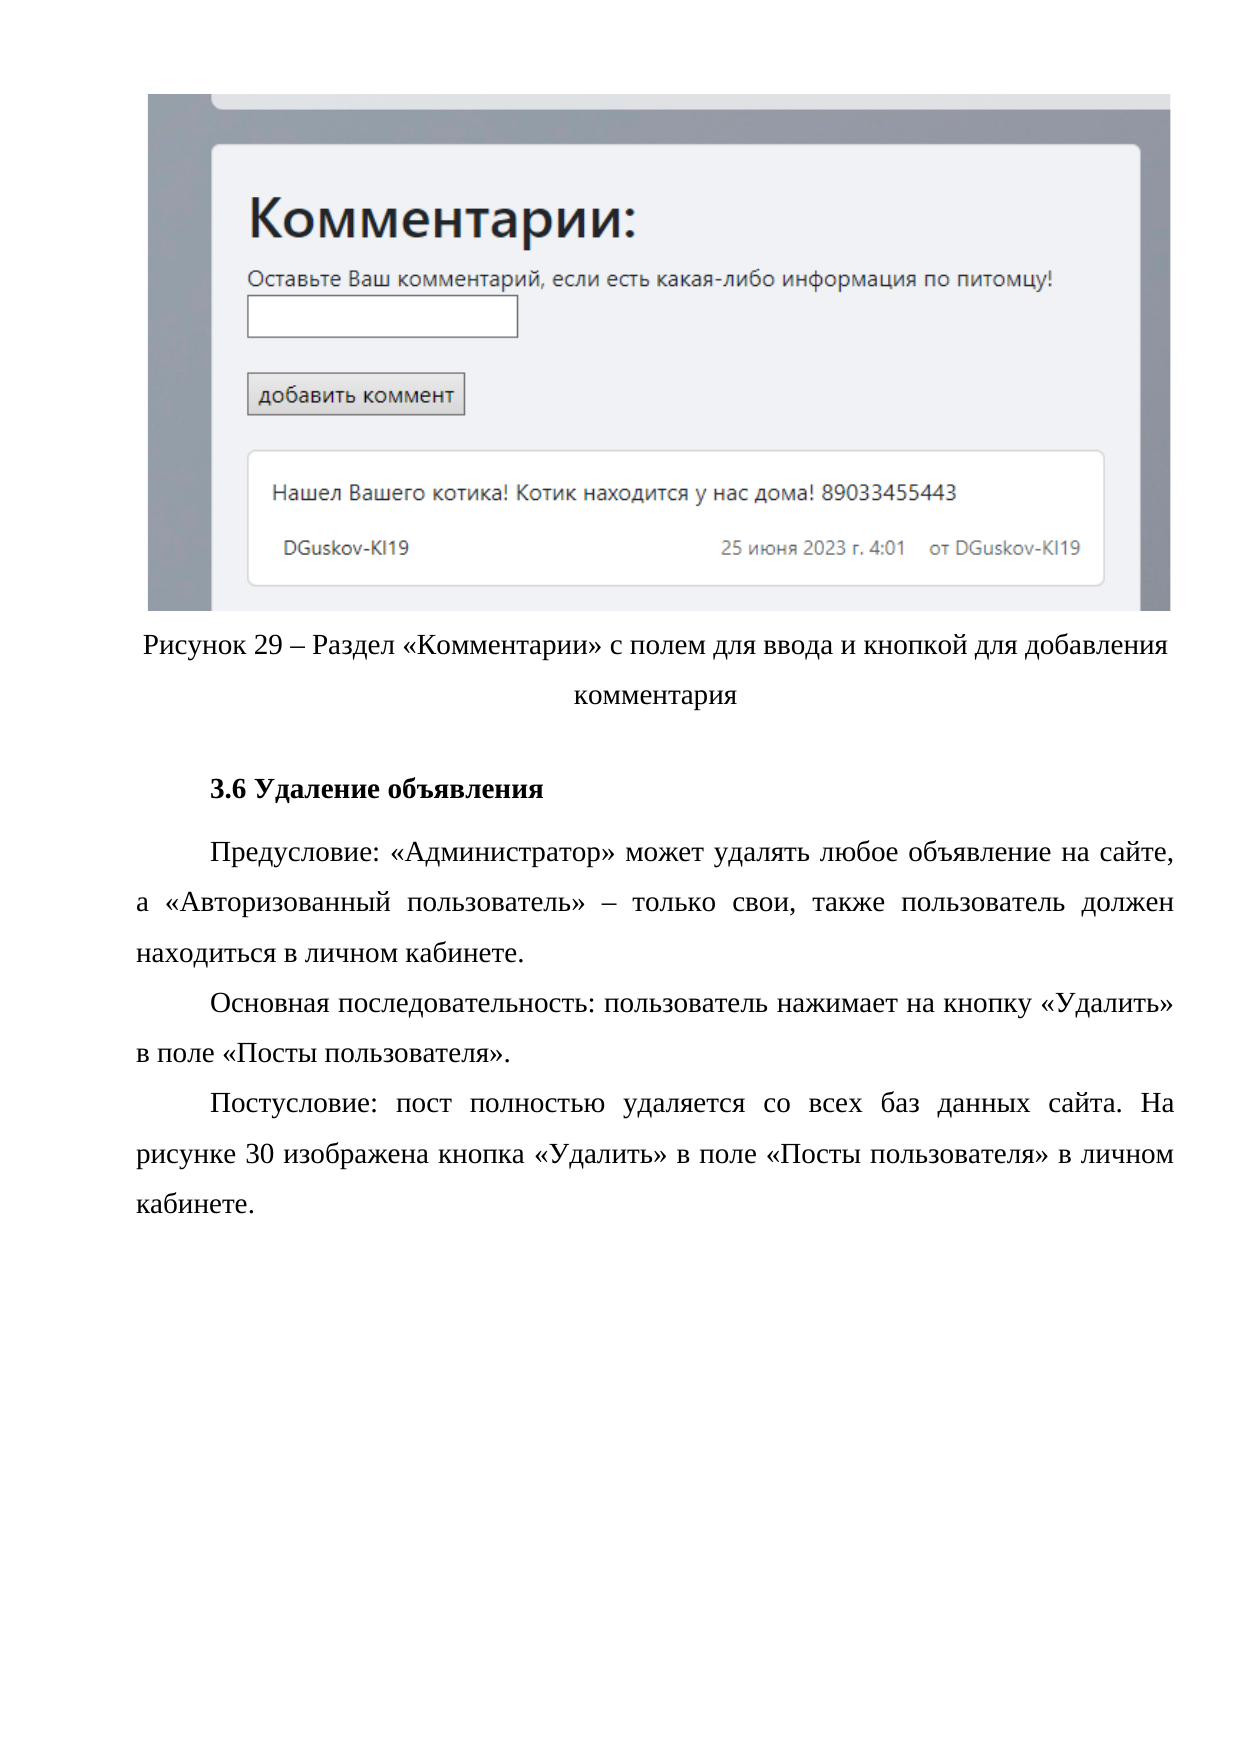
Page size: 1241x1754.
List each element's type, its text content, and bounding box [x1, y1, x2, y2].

text Основная последовательность: пользователь нажимает на кнопку «Удалить» в поле «Посты пользователя». [136, 985, 1175, 1069]
text Предусловие: «Администратор» может удалять любое объявление на сайте, а «Авторизованный пользователь» – только свои, также пользователь должен находиться в личном кабинете. [136, 834, 1175, 968]
text Рисунок 29 – Раздел «Комментарии» с полем для ввода и кнопкой для добавления комментария [136, 627, 1175, 711]
subtitle Удаление объявления [136, 771, 1175, 805]
text Постусловие: пост полностью удаляется со всех баз данных сайта. На рисунке 30 изображена кнопка «Удалить» в поле «Посты пользователя» в личном кабинете. [136, 1086, 1175, 1220]
picture [147, 94, 1171, 611]
